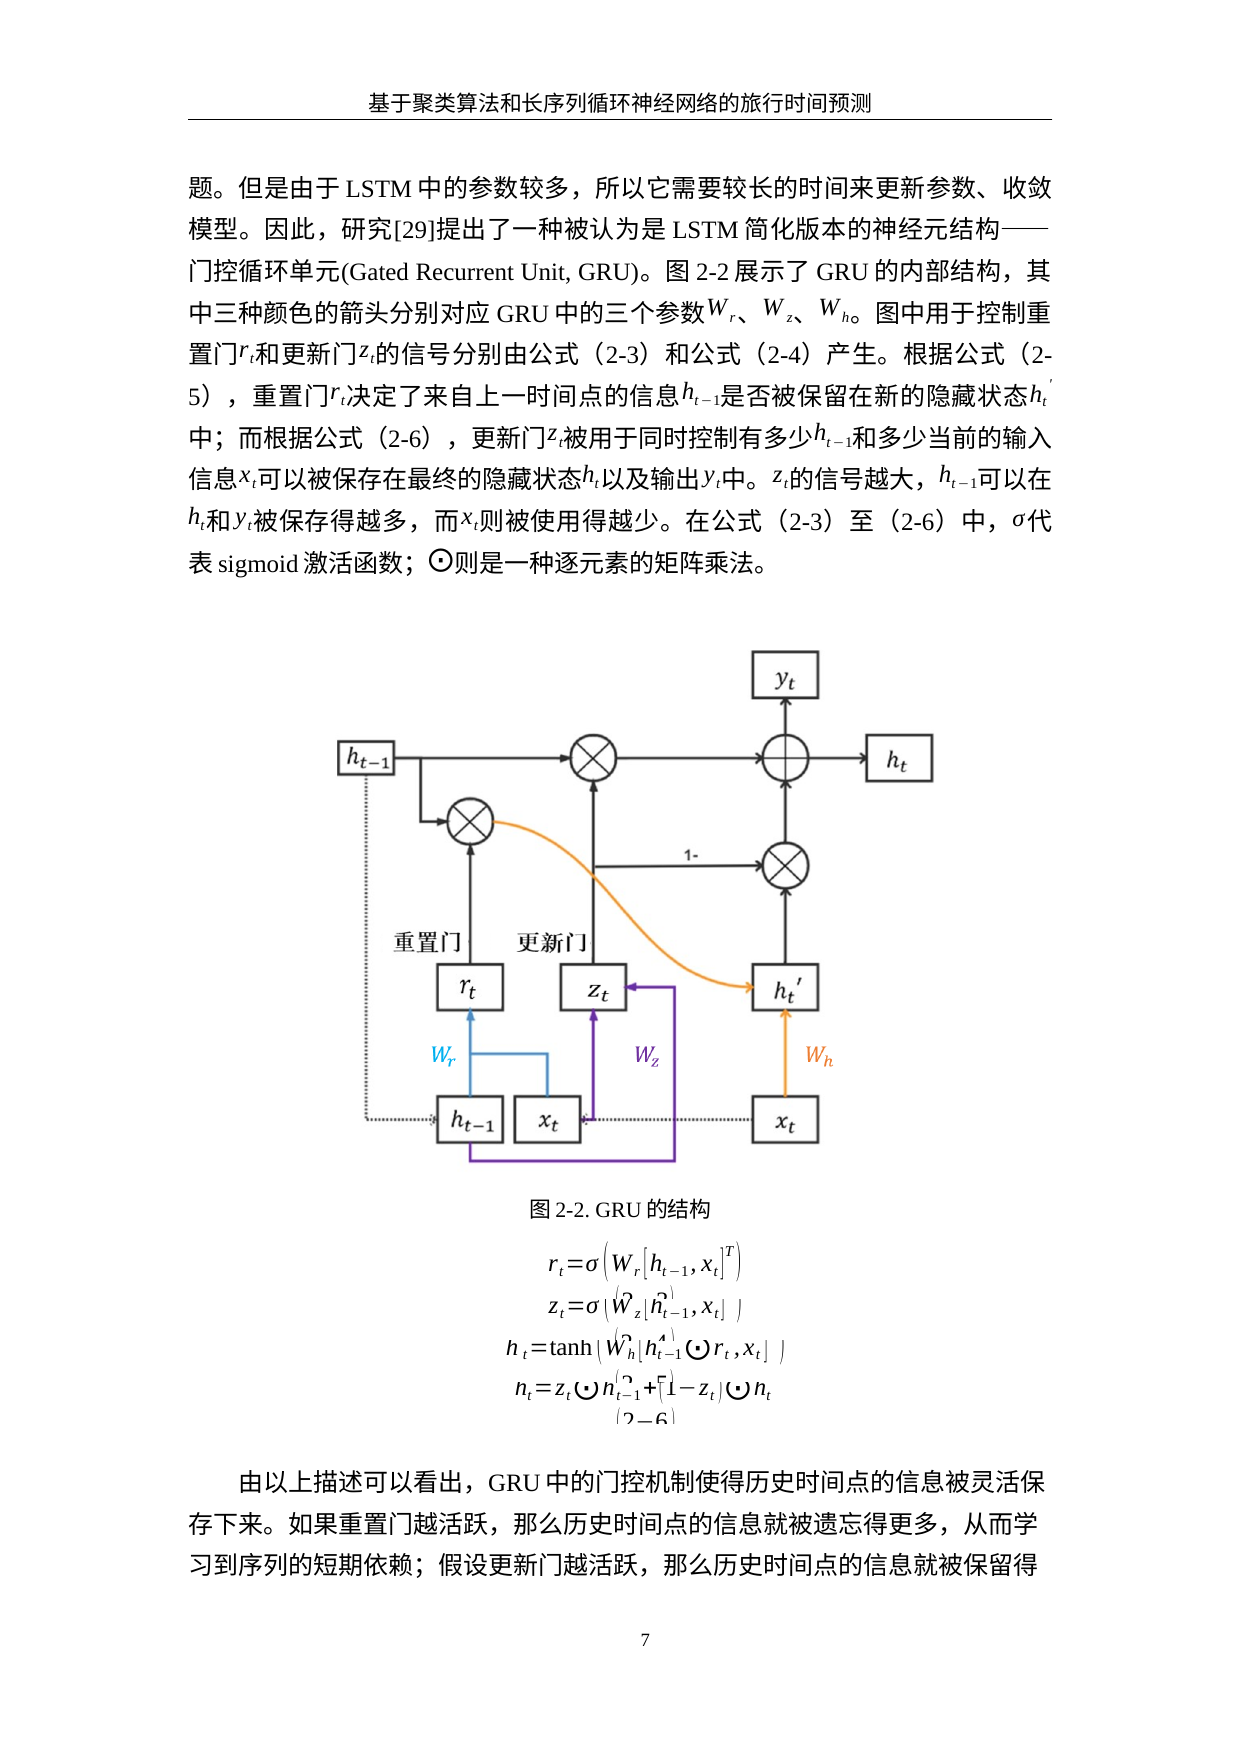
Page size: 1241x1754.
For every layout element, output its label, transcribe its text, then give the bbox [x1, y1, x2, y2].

text 图2-2. GRU的结构 [188, 1192, 1052, 1223]
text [188, 164, 1052, 581]
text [188, 1458, 1052, 1583]
picture [286, 614, 954, 1182]
